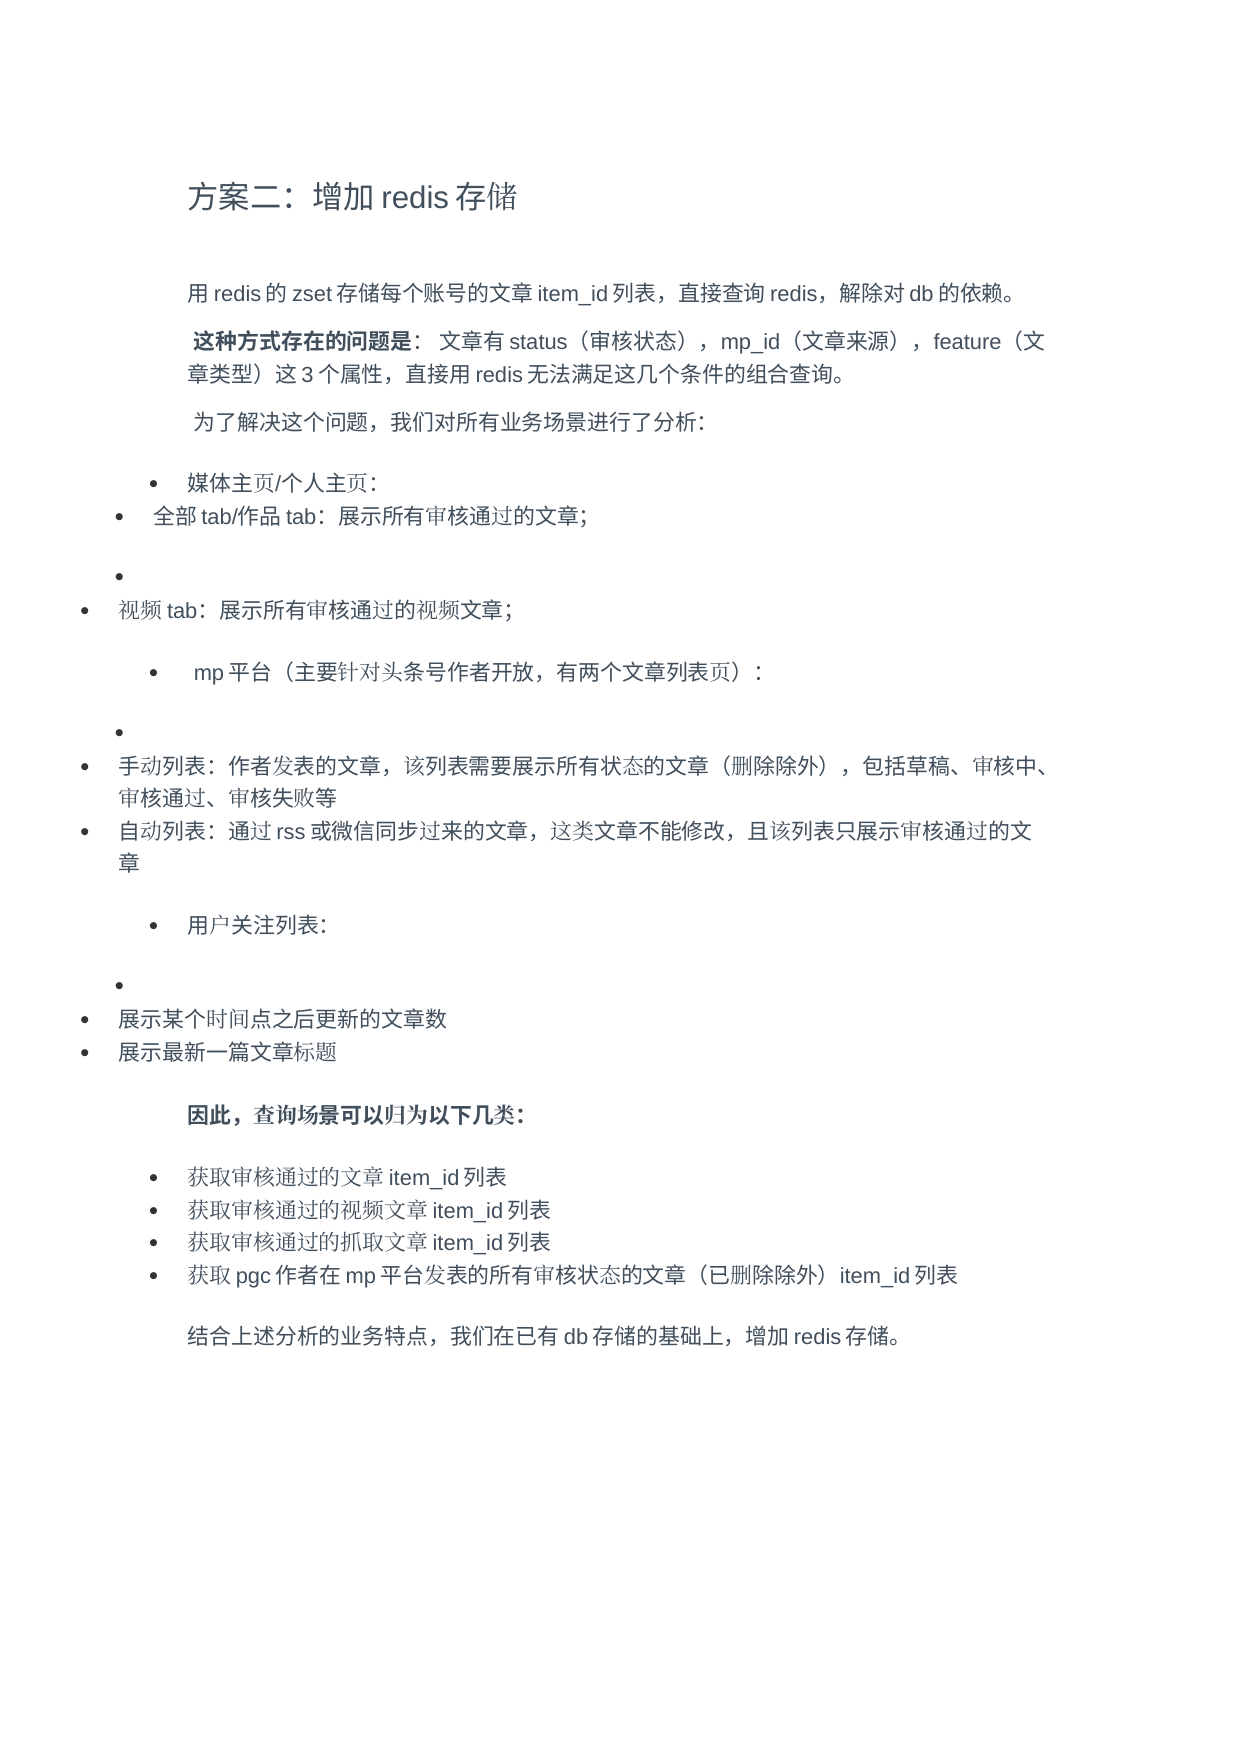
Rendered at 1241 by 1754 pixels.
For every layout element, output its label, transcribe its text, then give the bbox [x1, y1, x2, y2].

list 获取审核通过的视频文章item_id列表 [150, 1192, 1053, 1225]
text 结合上述分析的业务特点，我们在已有db存储的基础上，增加redis存储。 [187, 1319, 1053, 1351]
subtitle 方案二：增加redis存储 [187, 162, 1053, 227]
text 这种方式存在的问题是： 文章有status（审核状态），mp_id（文章来源），feature（文章类型）这3个属性，直接用redis无法满足这几个条件的组合查询。 [187, 324, 1053, 389]
list 获取审核通过的抓取文章item_id列表 [150, 1225, 1053, 1257]
list 用户关注列表： [150, 908, 1053, 940]
text 用redis的zset存储每个账号的文章item_id列表，直接查询redis，解除对db的依赖。 [187, 276, 1053, 308]
list 手动列表：作者发表的文章，该列表需要展示所有状态的文章（删除除外），包括草稿、审核中、审核通过、审核失败等 [81, 748, 1053, 813]
subtitle 因此，查询场景可以归为以下几类： [187, 1098, 1053, 1131]
text 为了解决这个问题，我们对所有业务场景进行了分析： [187, 404, 1053, 437]
list mp平台（主要针对头条号作者开放，有两个文章列表页）： [150, 654, 1053, 687]
list 展示某个时间点之后更新的文章数 [81, 1002, 1053, 1034]
list 视频tab：展示所有审核通过的视频文章； [81, 593, 1053, 625]
list 全部tab/作品tab：展示所有审核通过的文章； [116, 498, 1053, 531]
list 获取审核通过的文章item_id列表 [150, 1160, 1053, 1192]
list 展示最新一篇文章标题 [81, 1034, 1053, 1067]
list 自动列表：通过rss或微信同步过来的文章，这类文章不能修改，且该列表只展示审核通过的文章 [81, 813, 1053, 878]
list 获取pgc作者在mp平台发表的所有审核状态的文章（已删除除外）item_id列表 [150, 1257, 1053, 1290]
list 媒体主页/个人主页： [150, 466, 1053, 498]
